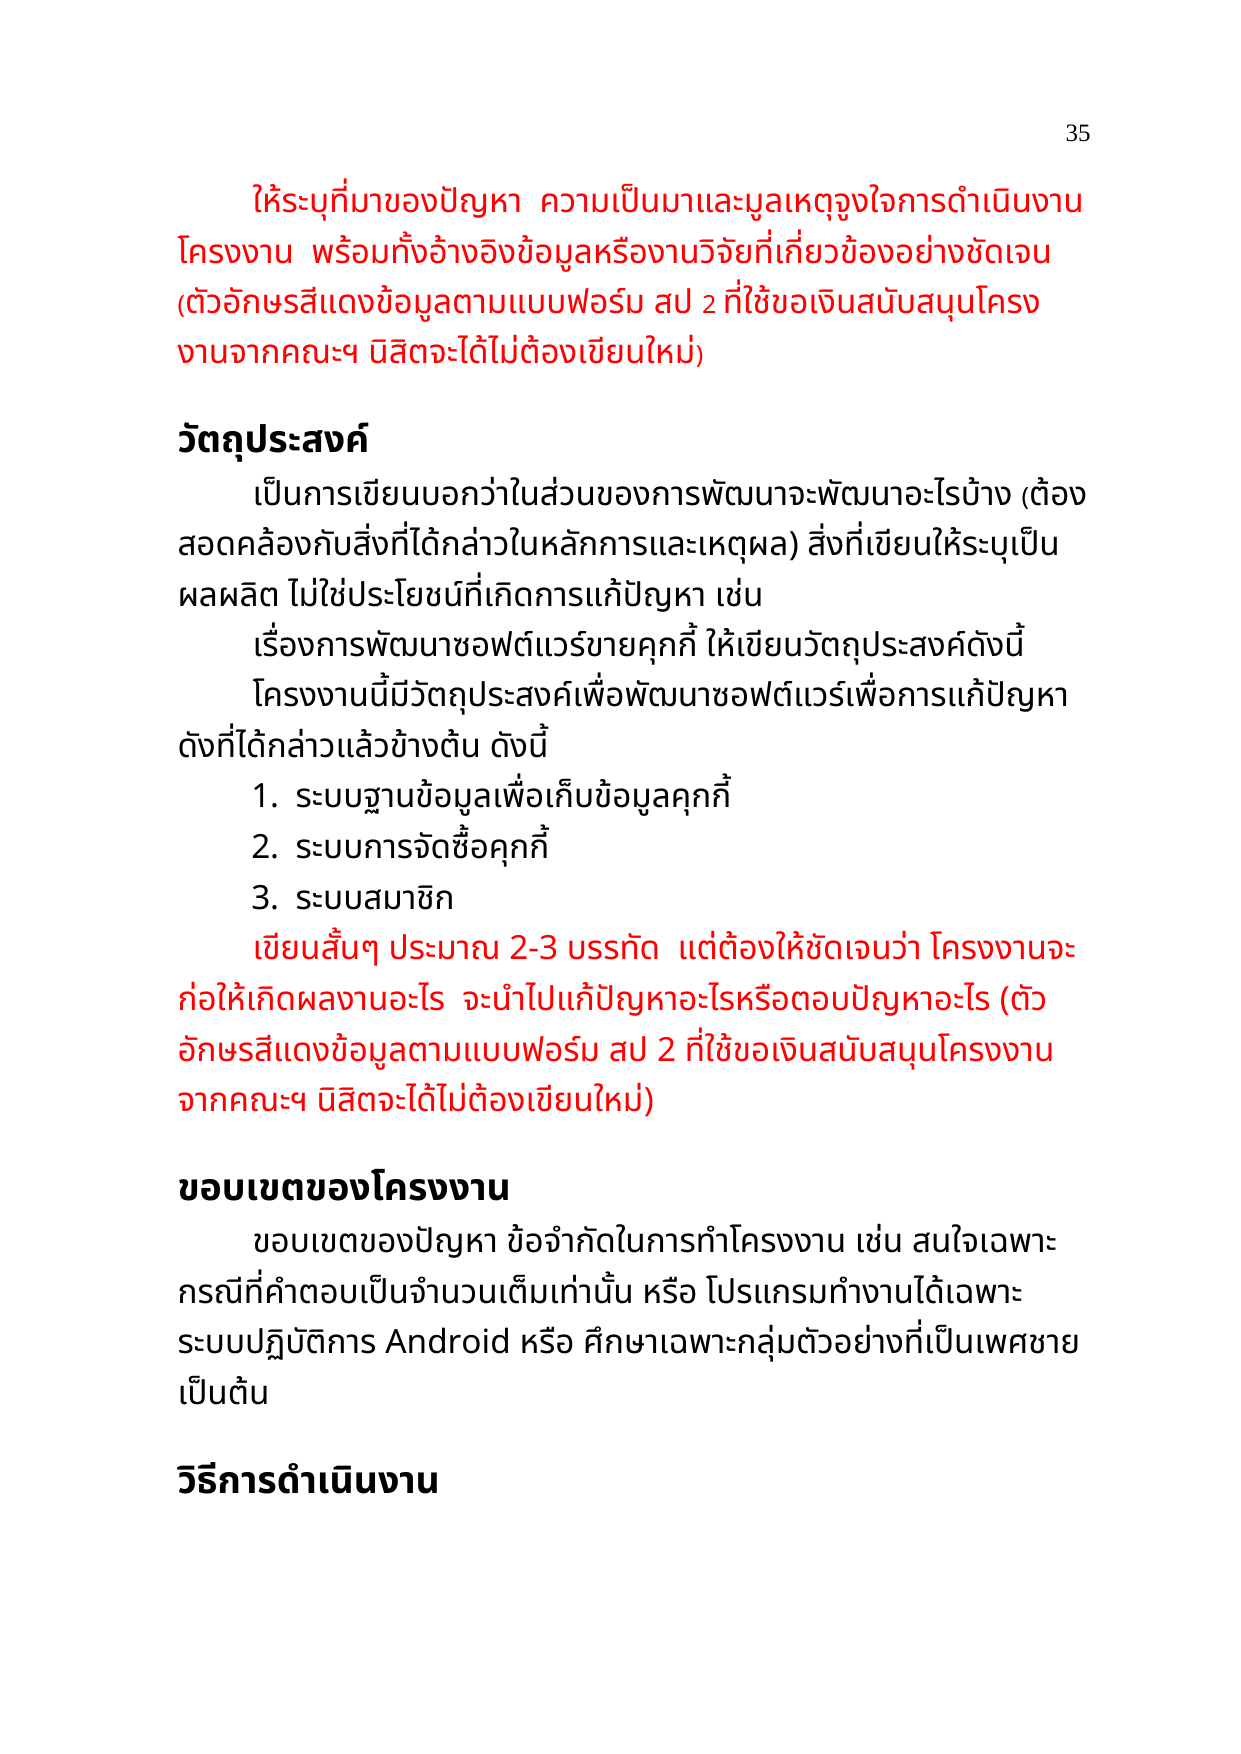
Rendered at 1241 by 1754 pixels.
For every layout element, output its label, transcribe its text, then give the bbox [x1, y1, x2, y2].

list ระบบการจัดซื้อคุกกี้ [251, 823, 1090, 873]
list ระบบฐานข้อมูลเพื่อเก็บข้อมูลคุกกี้ [251, 772, 1090, 823]
text ขอบเขตของปัญหา ข้อจำกัดในการทำโครงงาน เช่น สนใจเฉพาะกรณีที่คำตอบเป็นจำนวนเต็มเท่านั้น หรือ โปรแกรมทำงานได้เฉพาะระบบปฏิบัติการ Android หรือ ศึกษาเฉพาะกลุ่มตัวอย่างที่เป็นเพศชาย เป็นต้น [177, 1217, 1090, 1419]
list ระบบสมาชิก [251, 873, 1090, 924]
text วิธีการดำเนินงาน [177, 1453, 1090, 1510]
text วัตถุประสงค์ [177, 413, 1090, 469]
text ให้ระบุที่มาของปัญหา ความเป็นมาและมูลเหตุจูงใจการดำเนินงานโครงงาน พร้อมทั้งอ้างอิงข้อมูลหรืองานวิจัยที่เกี่ยวข้องอย่างชัดเจน (ตัวอักษรสีแดงข้อมูลตามแบบฟอร์ม สป 2 ที่ใช้ขอเงินสนับสนุนโครงงานจากคณะฯ นิสิตจะได้ไม่ต้องเขียนใหม่) [177, 177, 1090, 379]
text ขอบเขตของโครงงาน [177, 1161, 1090, 1217]
text เขียนสั้นๆ ประมาณ 2-3 บรรทัด แต่ต้องให้ชัดเจนว่า โครงงานจะก่อให้เกิดผลงานอะไร จะนำไปแก้ปัญหาอะไรหรือตอบปัญหาอะไร (ตัวอักษรสีแดงข้อมูลตามแบบฟอร์ม สป 2 ที่ใช้ขอเงินสนับสนุนโครงงานจากคณะฯ นิสิตจะได้ไม่ต้องเขียนใหม่) [177, 924, 1090, 1127]
text โครงงานนี้มีวัตถุประสงค์เพื่อพัฒนาซอฟต์แวร์เพื่อการแก้ปัญหาดังที่ได้กล่าวแล้วข้างต้น ดังนี้ [177, 671, 1090, 772]
text เป็นการเขียนบอกว่าในส่วนของการพัฒนาจะพัฒนาอะไรบ้าง (ต้องสอดคล้องกับสิ่งที่ได้กล่าวในหลักการและเหตุผล) สิ่งที่เขียนให้ระบุเป็นผลผลิต ไม่ใช่ประโยชน์ที่เกิดการแก้ปัญหา เช่น [177, 469, 1090, 621]
text เรื่องการพัฒนาซอฟต์แวร์ขายคุกกี้ ให้เขียนวัตถุประสงค์ดังนี้ [177, 621, 1090, 671]
